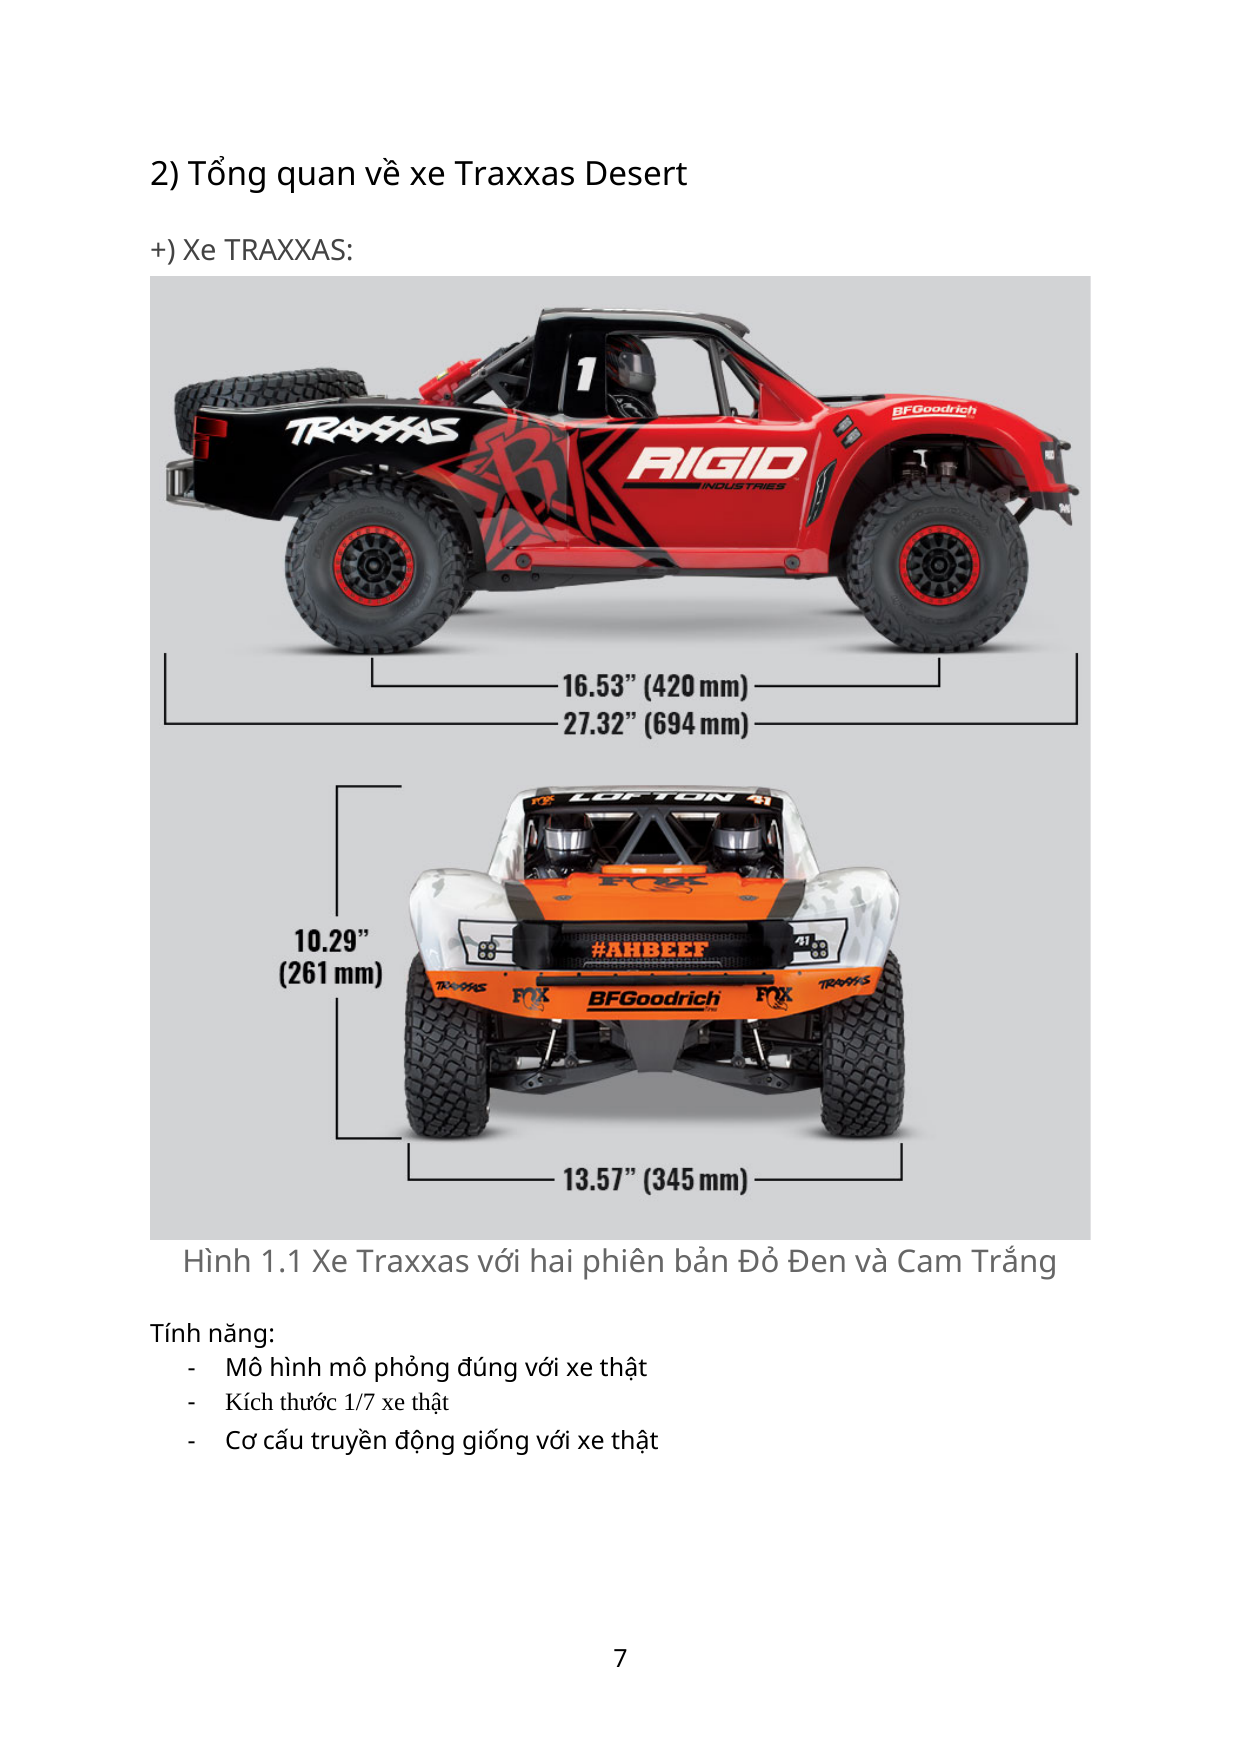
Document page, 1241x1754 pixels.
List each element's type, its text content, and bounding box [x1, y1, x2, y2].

subtitle 2) Tổng quan về xe Traxxas Desert [150, 150, 1090, 195]
picture [150, 276, 1091, 1240]
subtitle +) Xe TRAXXAS: [150, 229, 1090, 268]
list Cơ cấu truyền động giống với xe thật [187, 1422, 1090, 1457]
subtitle Hình 1.1 Xe Traxxas với hai phiên bản Đỏ Đen và Cam Trắng [150, 1240, 1090, 1282]
text Tính năng: [150, 1315, 1090, 1349]
list Mô hình mô phỏng đúng với xe thật [187, 1349, 1090, 1383]
